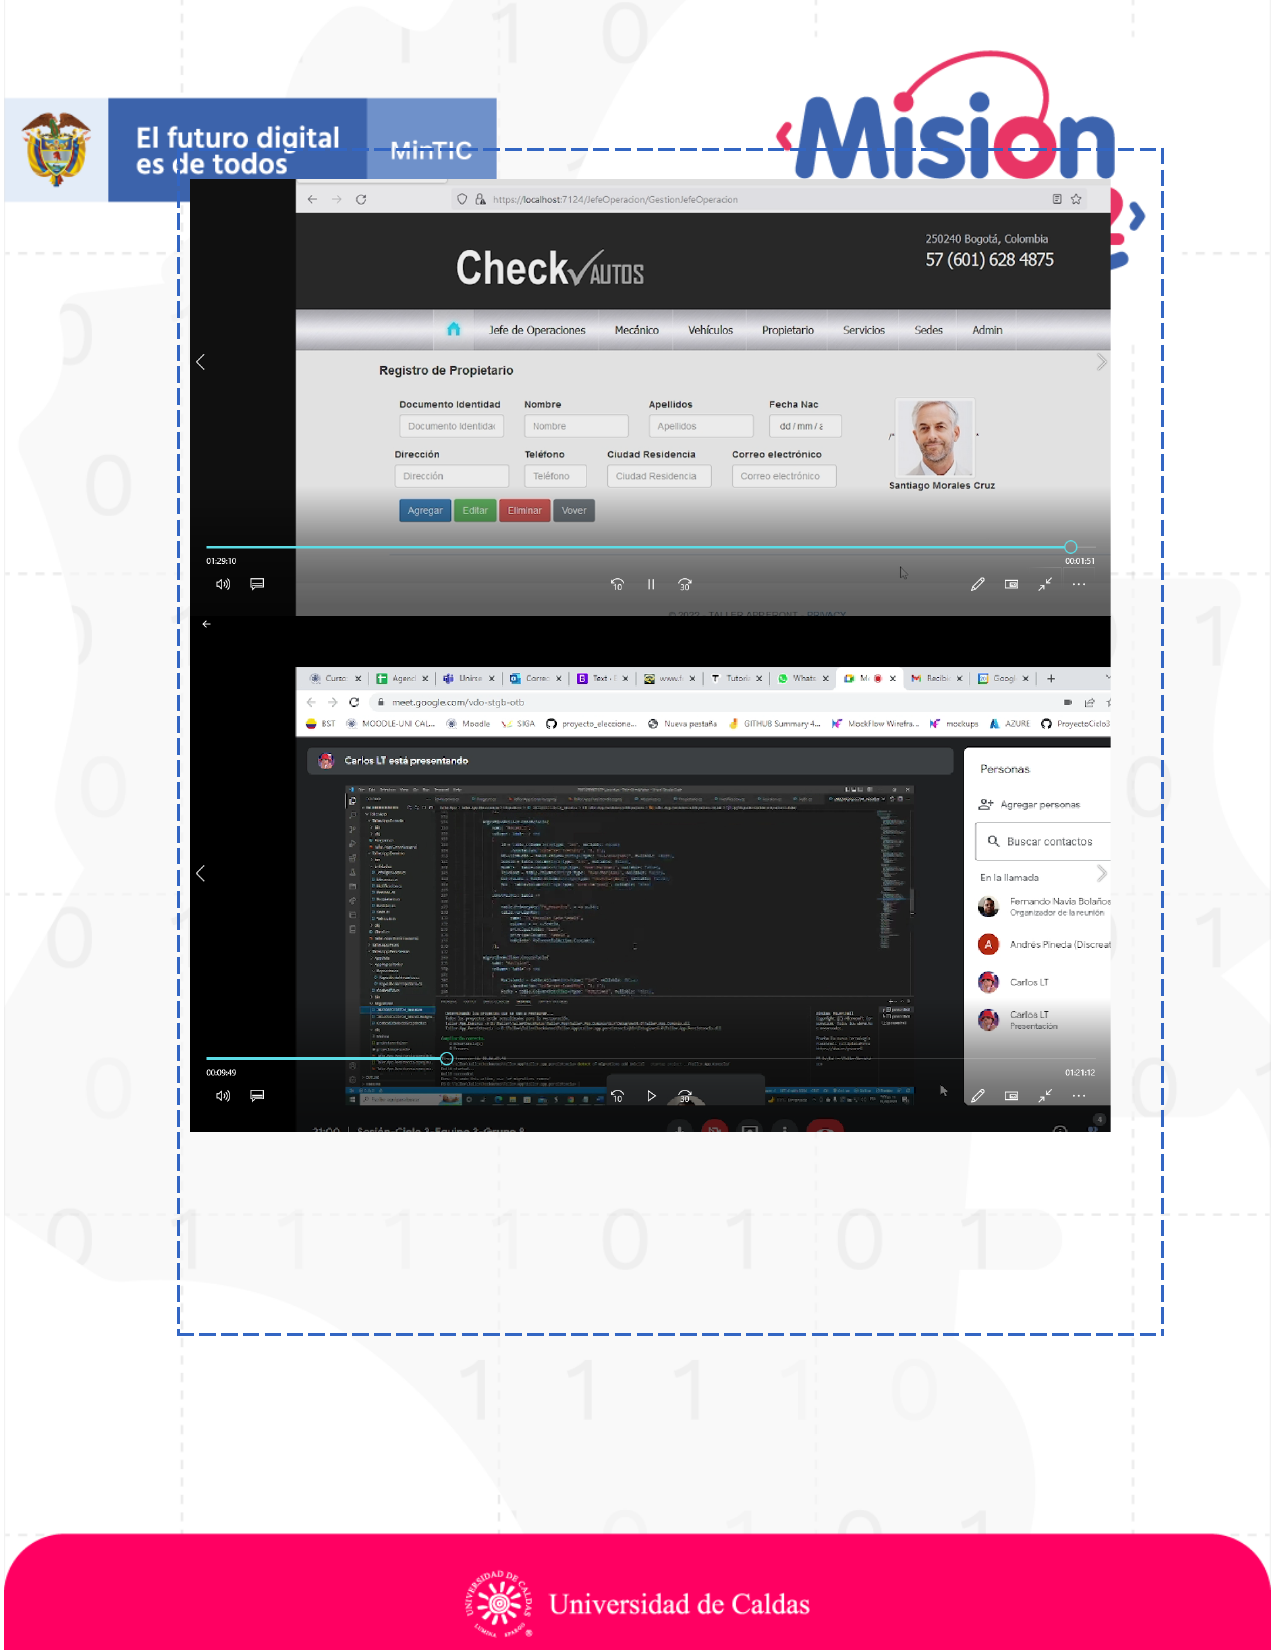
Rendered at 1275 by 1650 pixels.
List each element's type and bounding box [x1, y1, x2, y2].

picture [4, 0, 1271, 1650]
table_header [179, 148, 1162, 1332]
